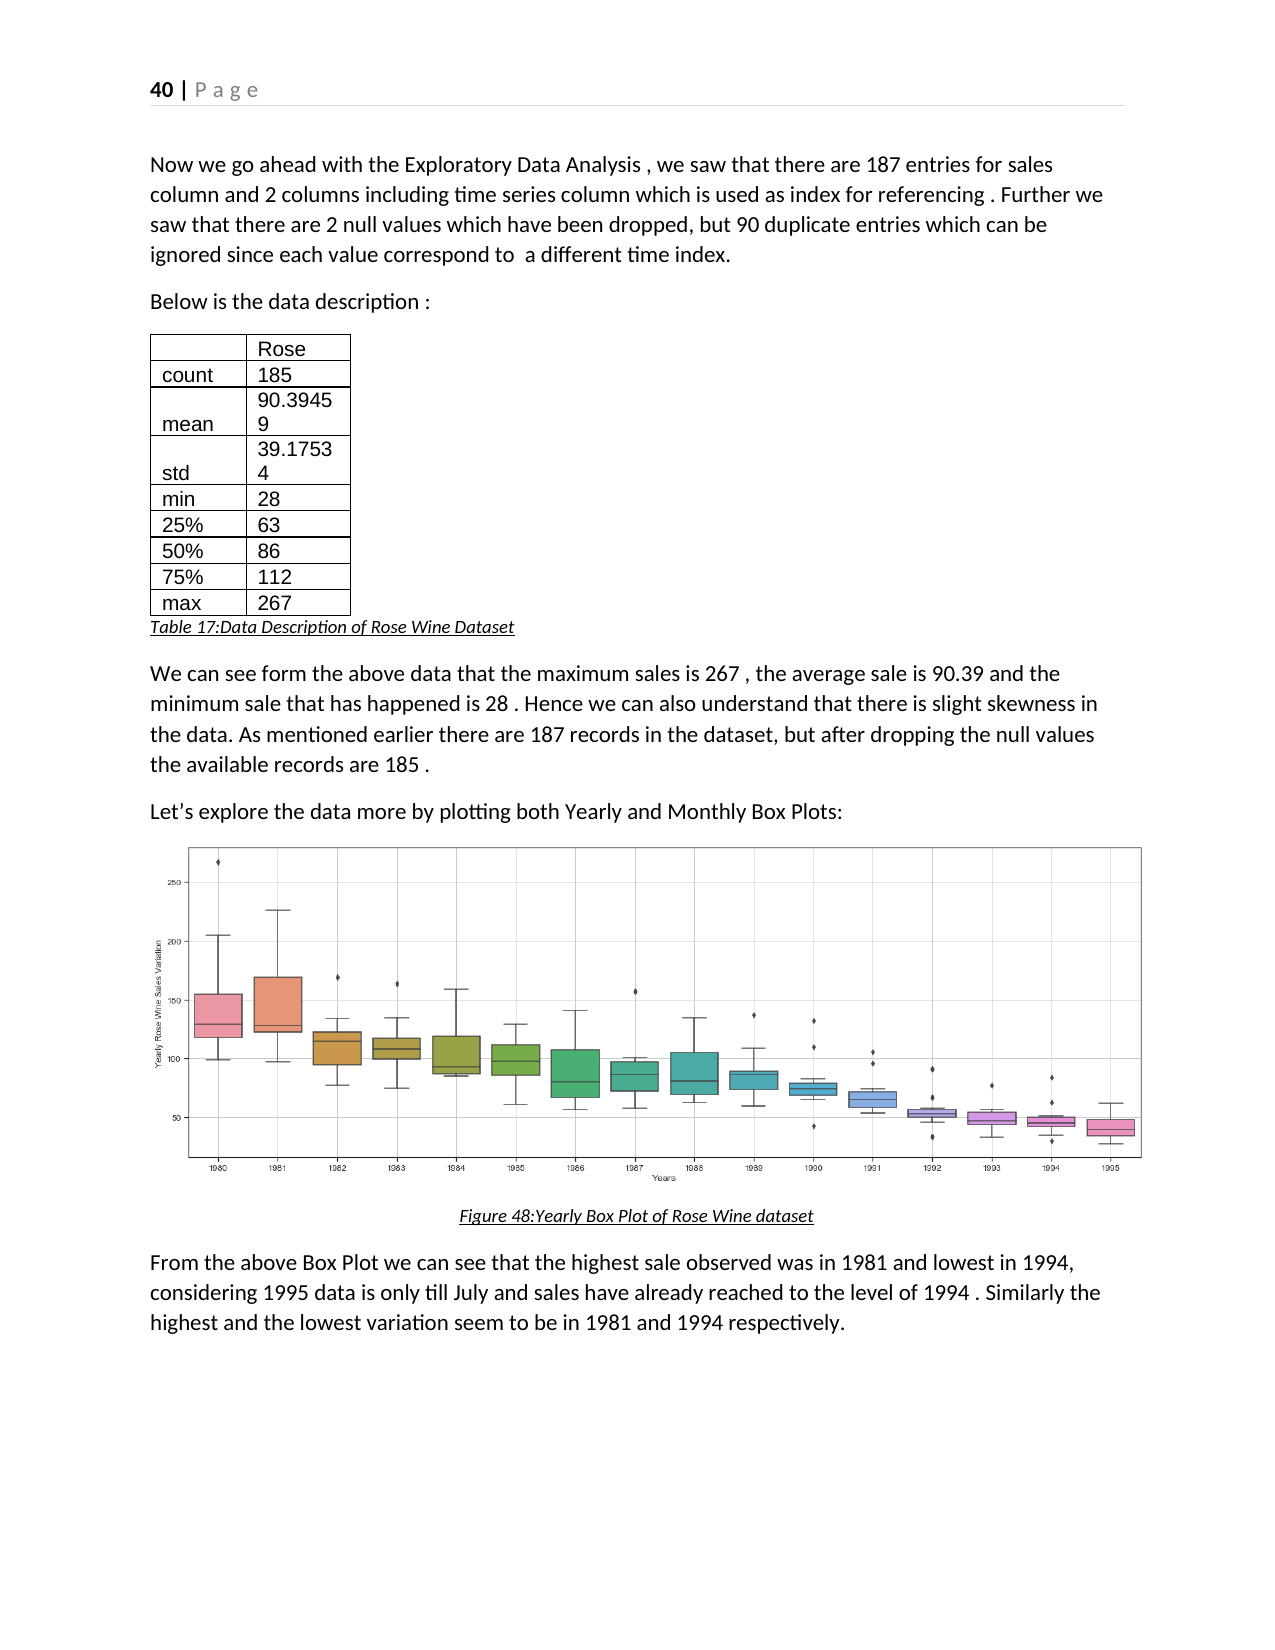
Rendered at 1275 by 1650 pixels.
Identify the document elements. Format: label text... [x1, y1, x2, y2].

table_cell count [151, 361, 246, 386]
text From the above Box Plot we can see that the highest sale observed was in 1981 and lowest in 1994, considering 1995 data is only till July and sales have already reached to the level of 1994 . Similarly the highest and the lowest variation seem to be in 1981 and 1994 respectively. [150, 1248, 1125, 1336]
table_cell 185 [247, 361, 350, 386]
table_cell min [151, 485, 246, 510]
table_cell 112 [247, 564, 350, 588]
table_cell 39.17534 [247, 436, 350, 484]
table_cell max [151, 590, 246, 614]
table_cell mean [151, 388, 246, 435]
table_cell 63 [247, 511, 350, 536]
table_cell 267 [247, 590, 350, 614]
table_header Rose [247, 335, 350, 360]
text Let’s explore the data more by plotting both Yearly and Monthly Box Plots: [150, 797, 1125, 825]
table_cell 86 [247, 538, 350, 562]
table_cell 50% [151, 538, 246, 562]
table_cell 25% [151, 511, 246, 536]
table_cell 28 [247, 485, 350, 510]
text Below is the data description : [150, 287, 1125, 316]
text We can see form the above data that the maximum sales is 267 , the average sale is 90.39 and the minimum sale that has happened is 28 . Hence we can also understand that there is slight skewness in the data. As mentioned earlier there are 187 records in the dataset, but after dropping the null values the available records are 185 . [150, 659, 1125, 778]
text Now we go ahead with the Exploratory Data Analysis , we saw that there are 187 entries for sales column and 2 columns including time series column which is used as index for referencing . Further we saw that there are 2 null values which have been dropped, but 90 duplicate entries which can be ignored since each value correspond to a different time index. [150, 150, 1125, 269]
table_cell 75% [151, 564, 246, 588]
text Figure 48:Yearly Box Plot of Rose Wine dataset [150, 1204, 1125, 1227]
table_header [151, 335, 246, 360]
text Table 17:Data Description of Rose Wine Dataset [150, 616, 1125, 638]
table_cell 90.39459 [247, 388, 350, 435]
table_cell std [151, 436, 246, 484]
picture [150, 843, 1145, 1186]
